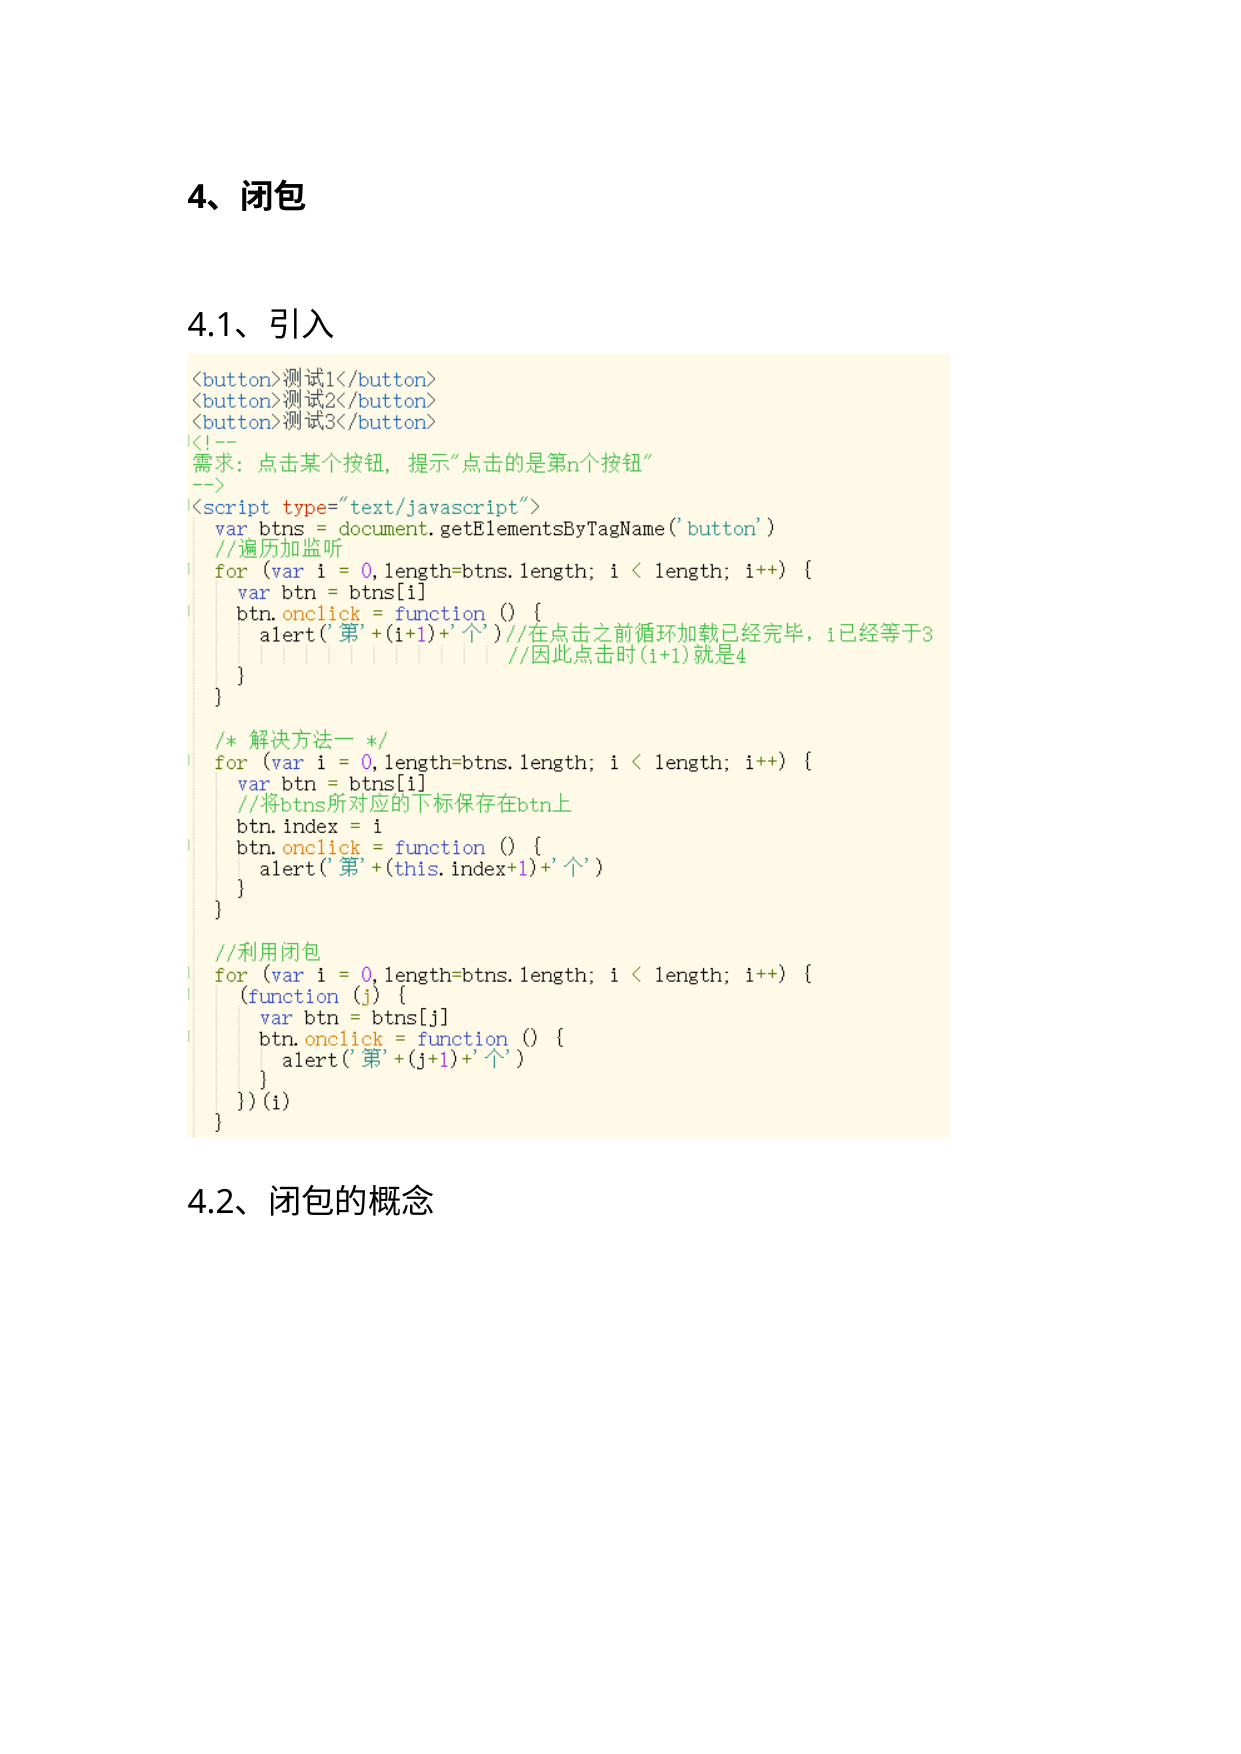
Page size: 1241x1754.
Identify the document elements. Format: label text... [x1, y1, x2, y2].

text 4.2、闭包的概念 [187, 1167, 1053, 1232]
subtitle 4、闭包 [187, 162, 1053, 227]
picture [187, 354, 951, 1137]
text 4.1、引入 [187, 289, 1053, 354]
